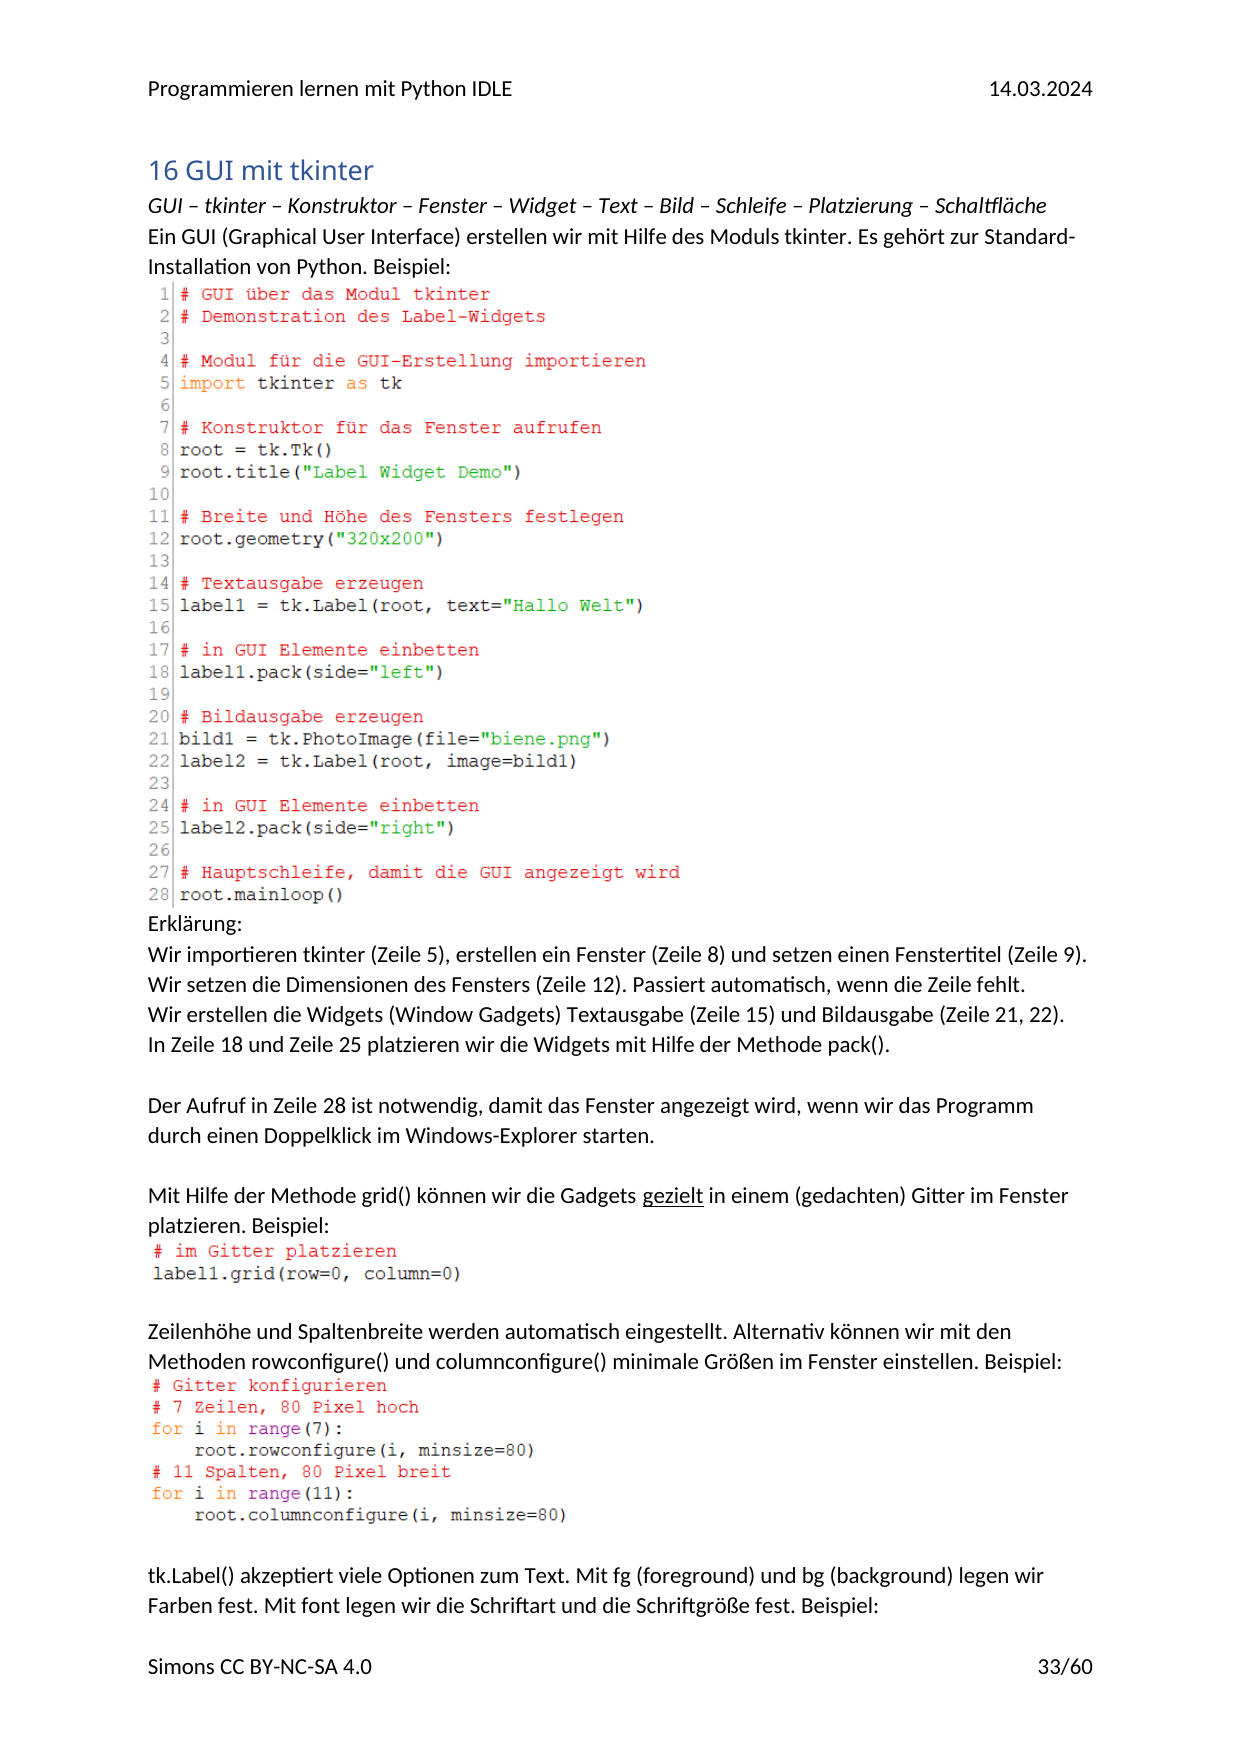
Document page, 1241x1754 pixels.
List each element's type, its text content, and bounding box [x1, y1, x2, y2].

text tk.Label() akzeptiert viele Optionen zum Text. Mit fg (foreground) und bg (background) legen wir Farben fest. Mit font legen wir die Schriftart und die Schriftgröße fest. Beispiel: [148, 1561, 1092, 1619]
subtitle GUI mit tkinter [148, 152, 1092, 189]
picture [147, 1241, 485, 1285]
picture [147, 1377, 593, 1529]
text Ein GUI (Graphical User Interface) erstellen wir mit Hilfe des Moduls tkinter. Es gehört zur Standard-Installation von Python. Beispiel: [148, 222, 1092, 280]
text Wir importieren tkinter (Zeile 5), erstellen ein Fenster (Zeile 8) und setzen einen Fenstertitel (Zeile 9). [148, 940, 1092, 968]
text Mit Hilfe der Methode grid() können wir die Gadgets gezielt in einem (gedachten) Gitter im Fenster platzieren. Beispiel: [148, 1181, 1092, 1239]
text Wir erstellen die Widgets (Window Gadgets) Textausgabe (Zeile 15) und Bildausgabe (Zeile 21, 22). [148, 1000, 1092, 1028]
text Erklärung: [148, 909, 1092, 937]
picture [147, 282, 760, 908]
text In Zeile 18 und Zeile 25 platzieren wir die Widgets mit Hilfe der Methode pack(). [148, 1030, 1092, 1058]
text Zeilenhöhe und Spaltenbreite werden automatisch eingestellt. Alternativ können wir mit den Methoden rowconfigure() und columnconfigure() minimale Größen im Fenster einstellen. Beispiel: [148, 1317, 1092, 1376]
text Wir setzen die Dimensionen des Fensters (Zeile 12). Passiert automatisch, wenn die Zeile fehlt. [148, 970, 1092, 998]
text Der Aufruf in Zeile 28 ist notwendig, damit das Fenster angezeigt wird, wenn wir das Programm durch einen Doppelklick im Windows-Explorer starten. [148, 1091, 1092, 1149]
text GUI – tkinter – Konstruktor – Fenster – Widget – Text – Bild – Schleife – Platzierung – Schaltfläche [148, 192, 1092, 220]
